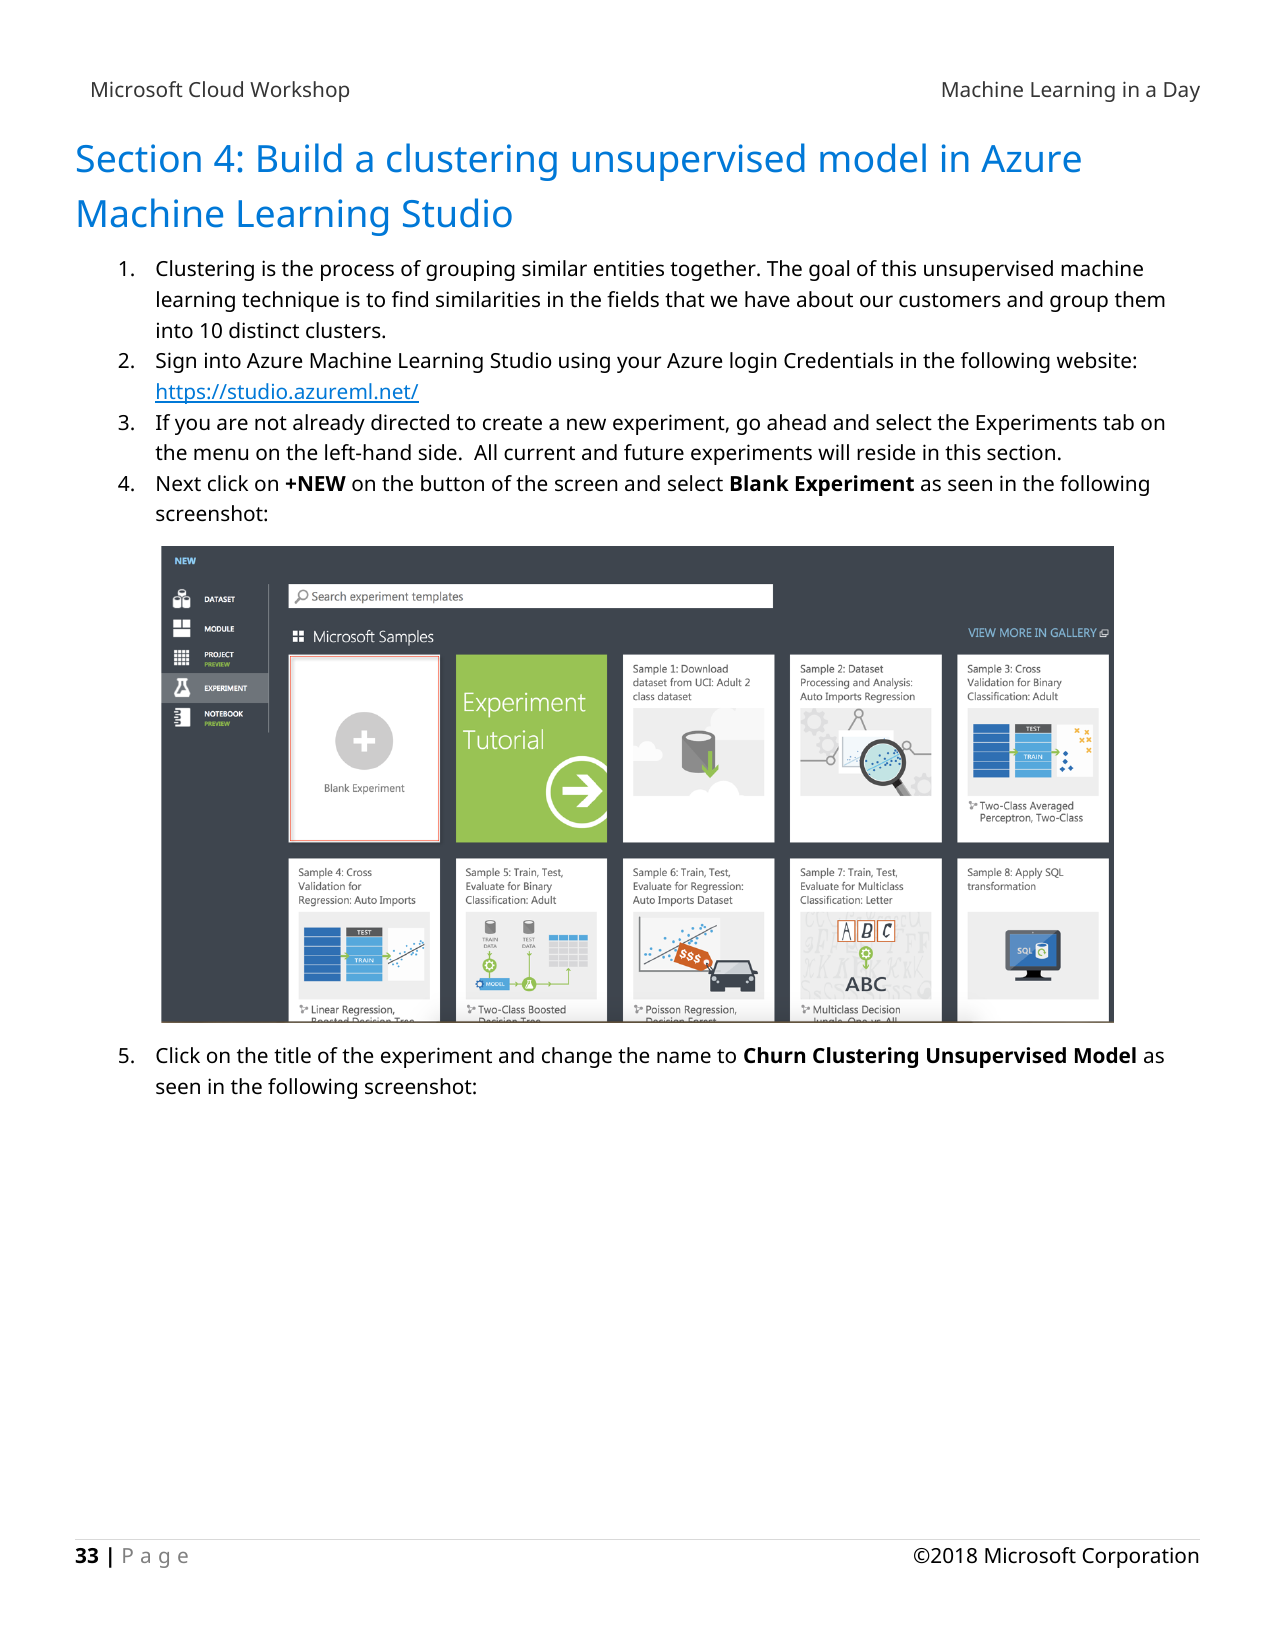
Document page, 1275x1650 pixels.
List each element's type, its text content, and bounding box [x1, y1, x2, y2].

list If you are not already directed to create a new experiment, go ahead and select the Experiments tab on the menu on the left-hand side. All current and future experiments will reside in this section. [118, 408, 1200, 467]
subtitle Section 4: Build a clustering unsupervised model in Azure Machine Learning Studio [75, 132, 1200, 238]
picture [161, 546, 1114, 1023]
list Clustering is the process of grouping similar entities together. The goal of this unsupervised machine learning technique is to find similarities in the fields that we have about our customers and group them into 10 distinct clusters. [118, 254, 1200, 344]
list Sign into Azure Machine Learning Studio using your Azure login Credentials in the following website: https://studio.azureml.net/ [118, 346, 1200, 406]
list Click on the title of the experiment and change the name to Churn Clustering Unsupervised Model as seen in the following screenshot: [118, 1041, 1200, 1100]
list Next click on +NEW on the button of the screen and select Blank Experiment as seen in the following screenshot: [118, 469, 1200, 528]
